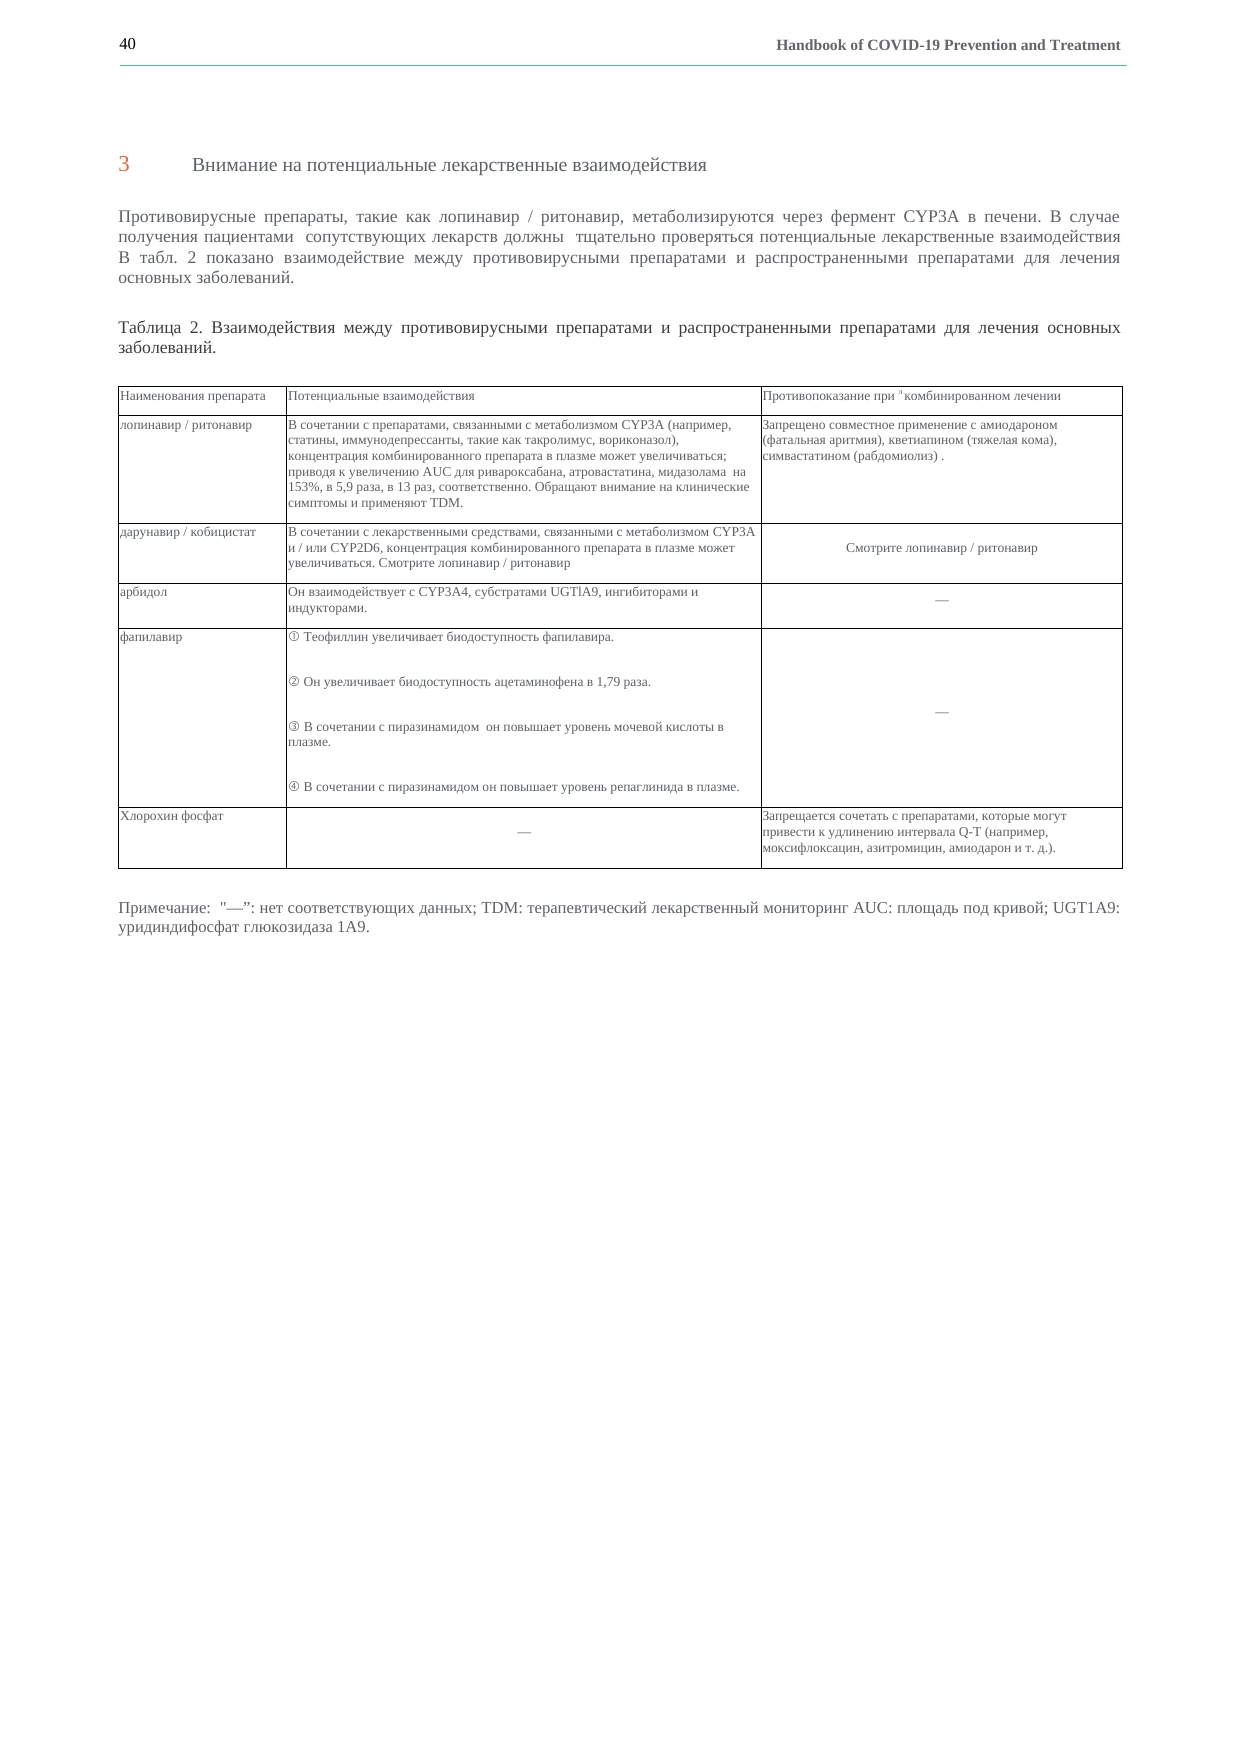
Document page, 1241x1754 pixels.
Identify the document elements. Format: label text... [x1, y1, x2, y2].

table_cell Запрещено совместное применение с амиодароном (фатальная аритмия), кветиапином (тяжелая кома), симвастатином (рабдомиолиз) . [762, 416, 1122, 523]
table_header Потенциальные взаимодействия [287, 387, 761, 415]
picture [119, 53, 1127, 72]
text Противовирусные препараты, такие как лопинавир / ритонавир, метаболизируются через фермент CYP3A в печени. В случае получения пациентами сопутствующих лекарств должны тщательно проверяться потенциальные лекарственные взаимодействия В табл. 2 показано взаимодействие между противовирусными препаратами и распространенными препаратами для лечения основных заболеваний. [118, 206, 1122, 287]
table_cell фапилавир [119, 629, 286, 807]
table_cell Смотрите лопинавир / ритонавир [762, 524, 1122, 583]
table_cell — [287, 808, 761, 867]
table_header Наименования препарата [119, 387, 286, 415]
table_cell арбидол [119, 584, 286, 628]
table_cell — [762, 629, 1122, 807]
table_cell Теофиллин увеличивает биодоступность фапилавира. Он увеличивает биодоступность ацетаминофена в 1,79 раза. В сочетании с пиразинамидом он повышает уровень мочевой кислоты в плазме. В сочетании с пиразинамидом он повышает уровень репаглинида в плазме. [287, 629, 761, 807]
text Примечание: "—”: нет соответствующих данных; TDM: терапевтический лекарственный мониторинг AUC: площадь под кривой; UGT1A9: уридиндифосфат глюкозидаза 1А9. [118, 898, 1122, 936]
table_header Противопоказание при л комбинированном лечении [762, 387, 1122, 415]
table_cell — [762, 584, 1122, 628]
table_cell Запрещается сочетать с препаратами, которые могут привести к удлинению интервала Q-T (например, моксифлоксацин, азитромицин, амиодарон и т. д.). [762, 808, 1122, 867]
table_cell Хлорохин фосфат [119, 808, 286, 867]
table_cell лопинавир / ритонавир [119, 416, 286, 523]
table_cell дарунавир / кобицистат [119, 524, 286, 583]
table_cell Он взаимодействует с CYP3A4, субстратами UGTlA9, ингибиторами и индукторами. [287, 584, 761, 628]
table_cell В сочетании с лекарственными средствами, связанными с метаболизмом CYP3A и / или CYP2D6, концентрация комбинированного препарата в плазме может увеличиваться. Смотрите лопинавир / ритонавир [287, 524, 761, 583]
text Таблица 2. Взаимодействия между противовирусными препаратами и распространенными препаратами для лечения основных заболеваний. [118, 316, 1122, 357]
text 3 Внимание на потенциальные лекарственные взаимодействия [118, 151, 1122, 177]
table_cell В сочетании с препаратами, связанными с метаболизмом CYP3A (например, статины, иммунодепрессанты, такие как такролимус, вориконазол), концентрация комбинированного препарата в плазме может увеличиваться; приводя к увеличению AUC для ривароксабана, атровастатина, мидазолама на 153%, в 5,9 раза, в 13 раз, соответственно. Обращают внимание на клинические симптомы и применяют TDM. [287, 416, 761, 523]
